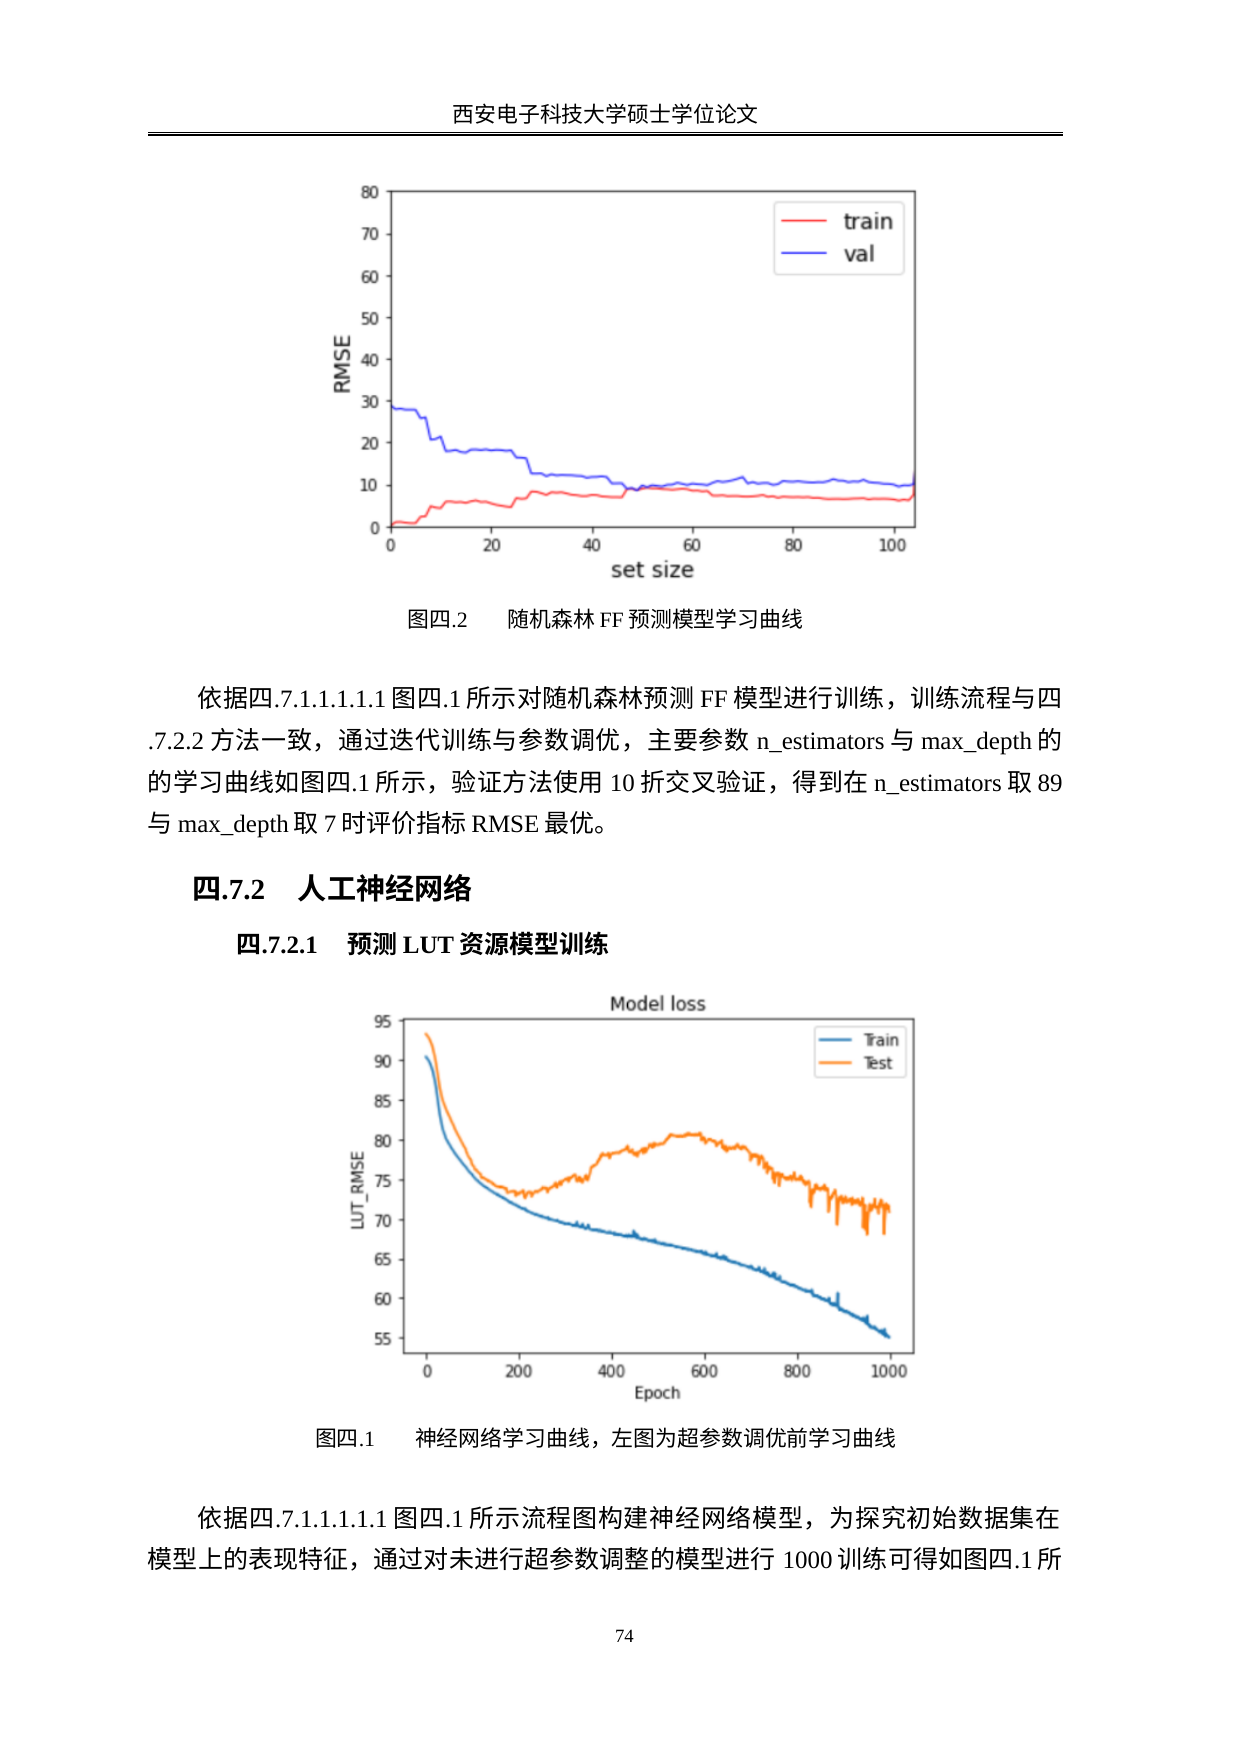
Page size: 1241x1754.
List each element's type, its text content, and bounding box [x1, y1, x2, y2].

subtitle 预测LUT资源模型训练 [236, 920, 1063, 962]
subtitle 人工神经网络 [192, 866, 1063, 908]
text 随机森林FF预测模型学习曲线 [148, 602, 1063, 633]
text 依据图4.21所示对随机森林预测FF模型进行训练，训练流程与4.7.2.2方法一致，通过迭代训练与参数调优，主要参数n_estimators与max_depth的的学习曲线如图4.24所示，验证方法使用10折交叉验证，得到在n_estimators取89与max_depth取7时评价指标RMSE最优。 [148, 674, 1063, 841]
text 神经网络学习曲线，左图为超参数调优前学习曲线 [148, 1421, 1063, 1453]
